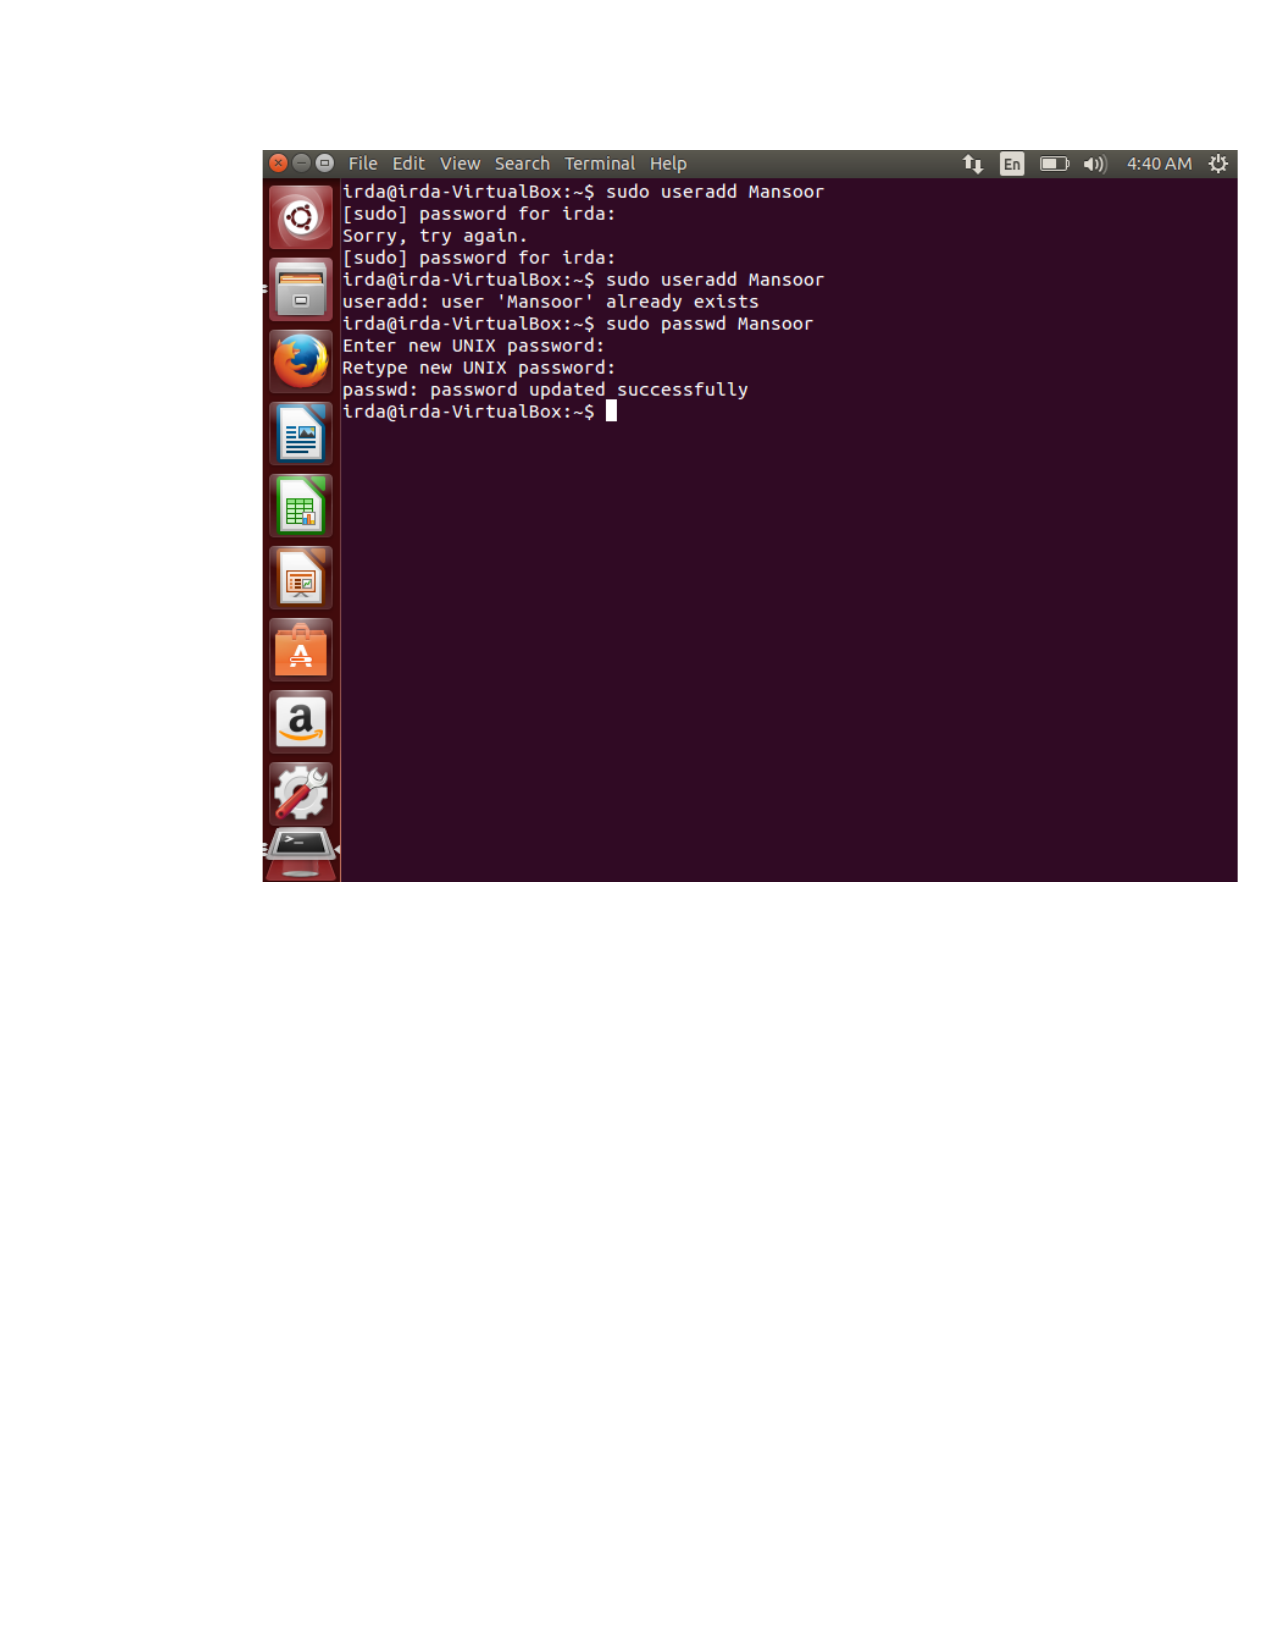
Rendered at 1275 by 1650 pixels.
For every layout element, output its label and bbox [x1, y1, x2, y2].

picture [262, 150, 1238, 882]
